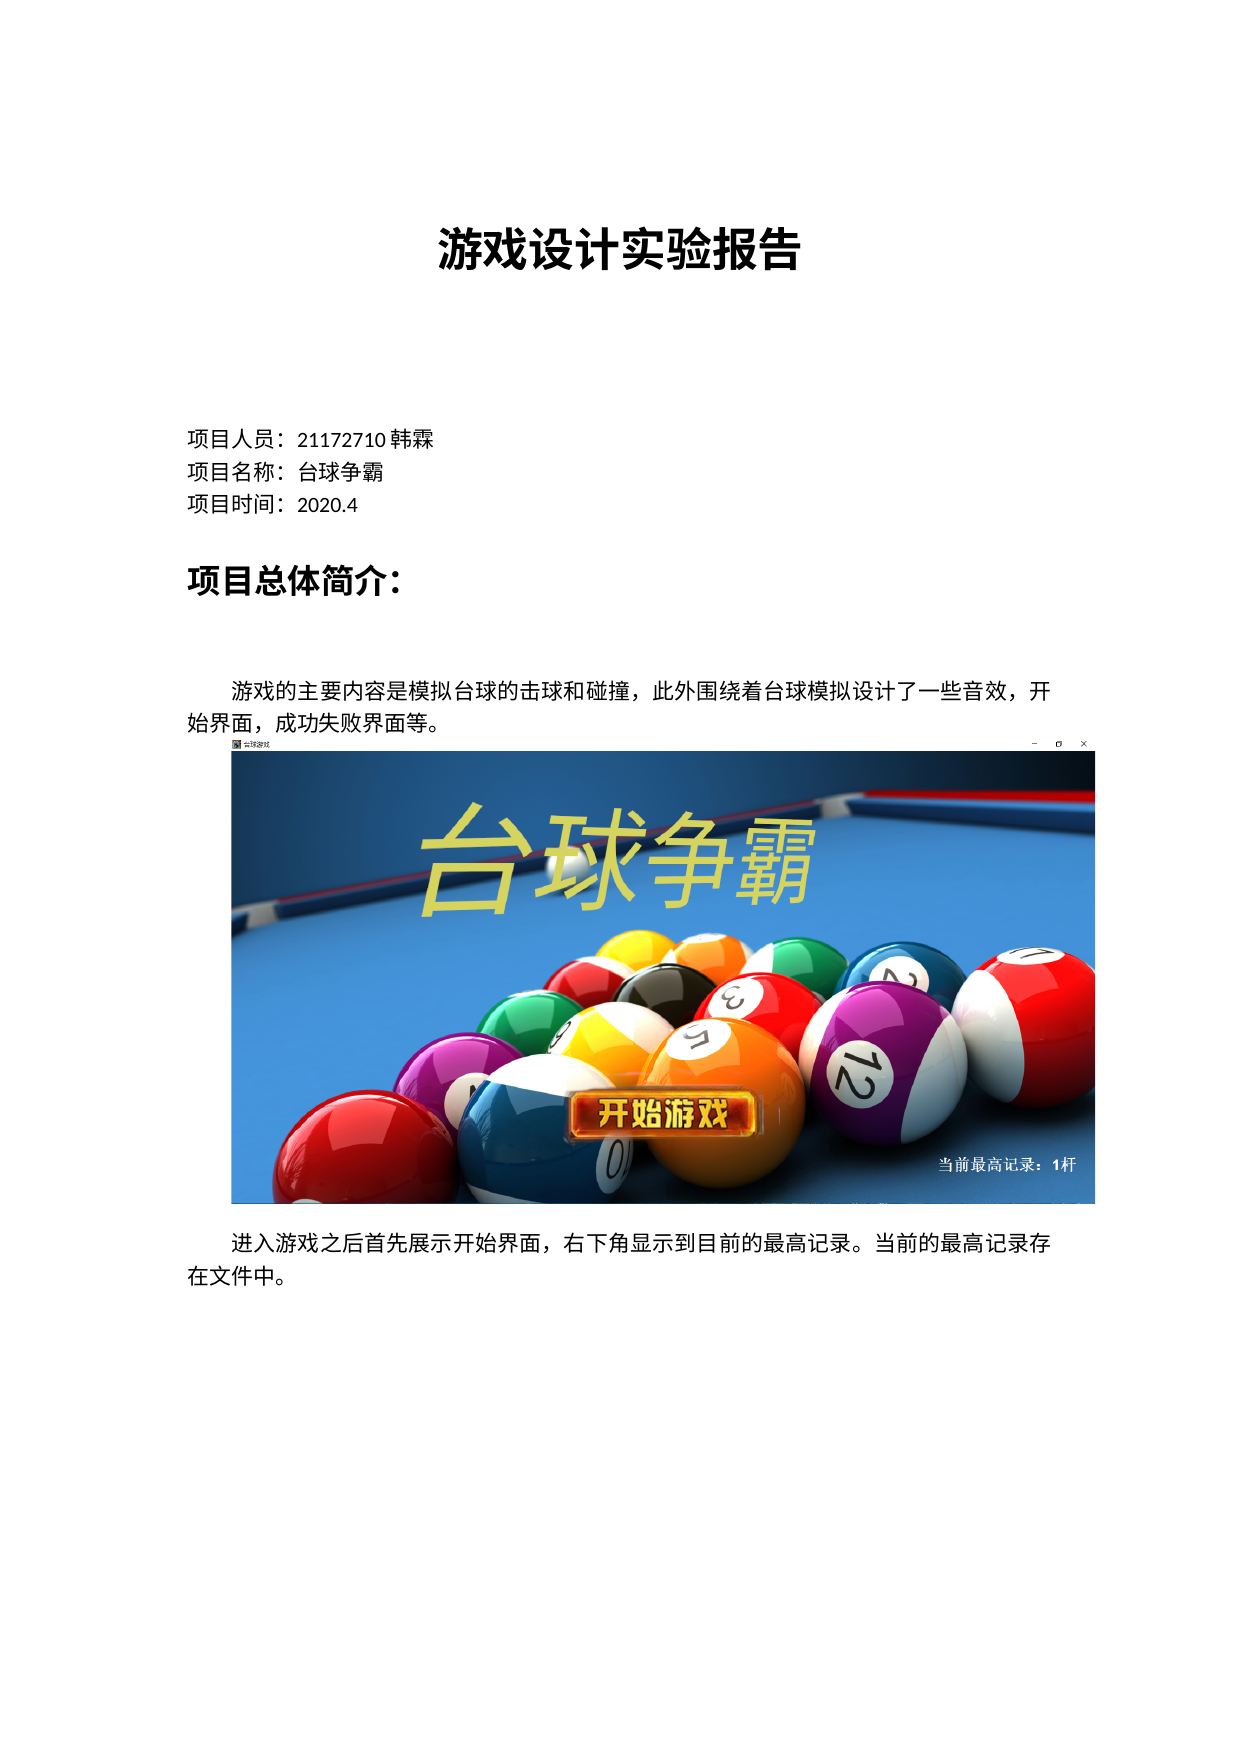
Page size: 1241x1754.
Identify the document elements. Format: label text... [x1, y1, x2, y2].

text 项目时间：2020.4 [187, 487, 1053, 519]
subtitle 游戏设计实验报告 [187, 197, 1053, 295]
text 游戏的主要内容是模拟台球的击球和碰撞，此外围绕着台球模拟设计了一些音效，开始界面，成功失败界面等。 [187, 673, 1053, 738]
text 项目名称：台球争霸 [187, 454, 1053, 487]
subtitle 项目总体简介： [187, 547, 1053, 612]
picture [231, 738, 1096, 1204]
text 项目人员：21172710 韩霖 [187, 422, 1053, 454]
text 进入游戏之后首先展示开始界面，右下角显示到目前的最高记录。当前的最高记录存在文件中。 [187, 1226, 1053, 1291]
